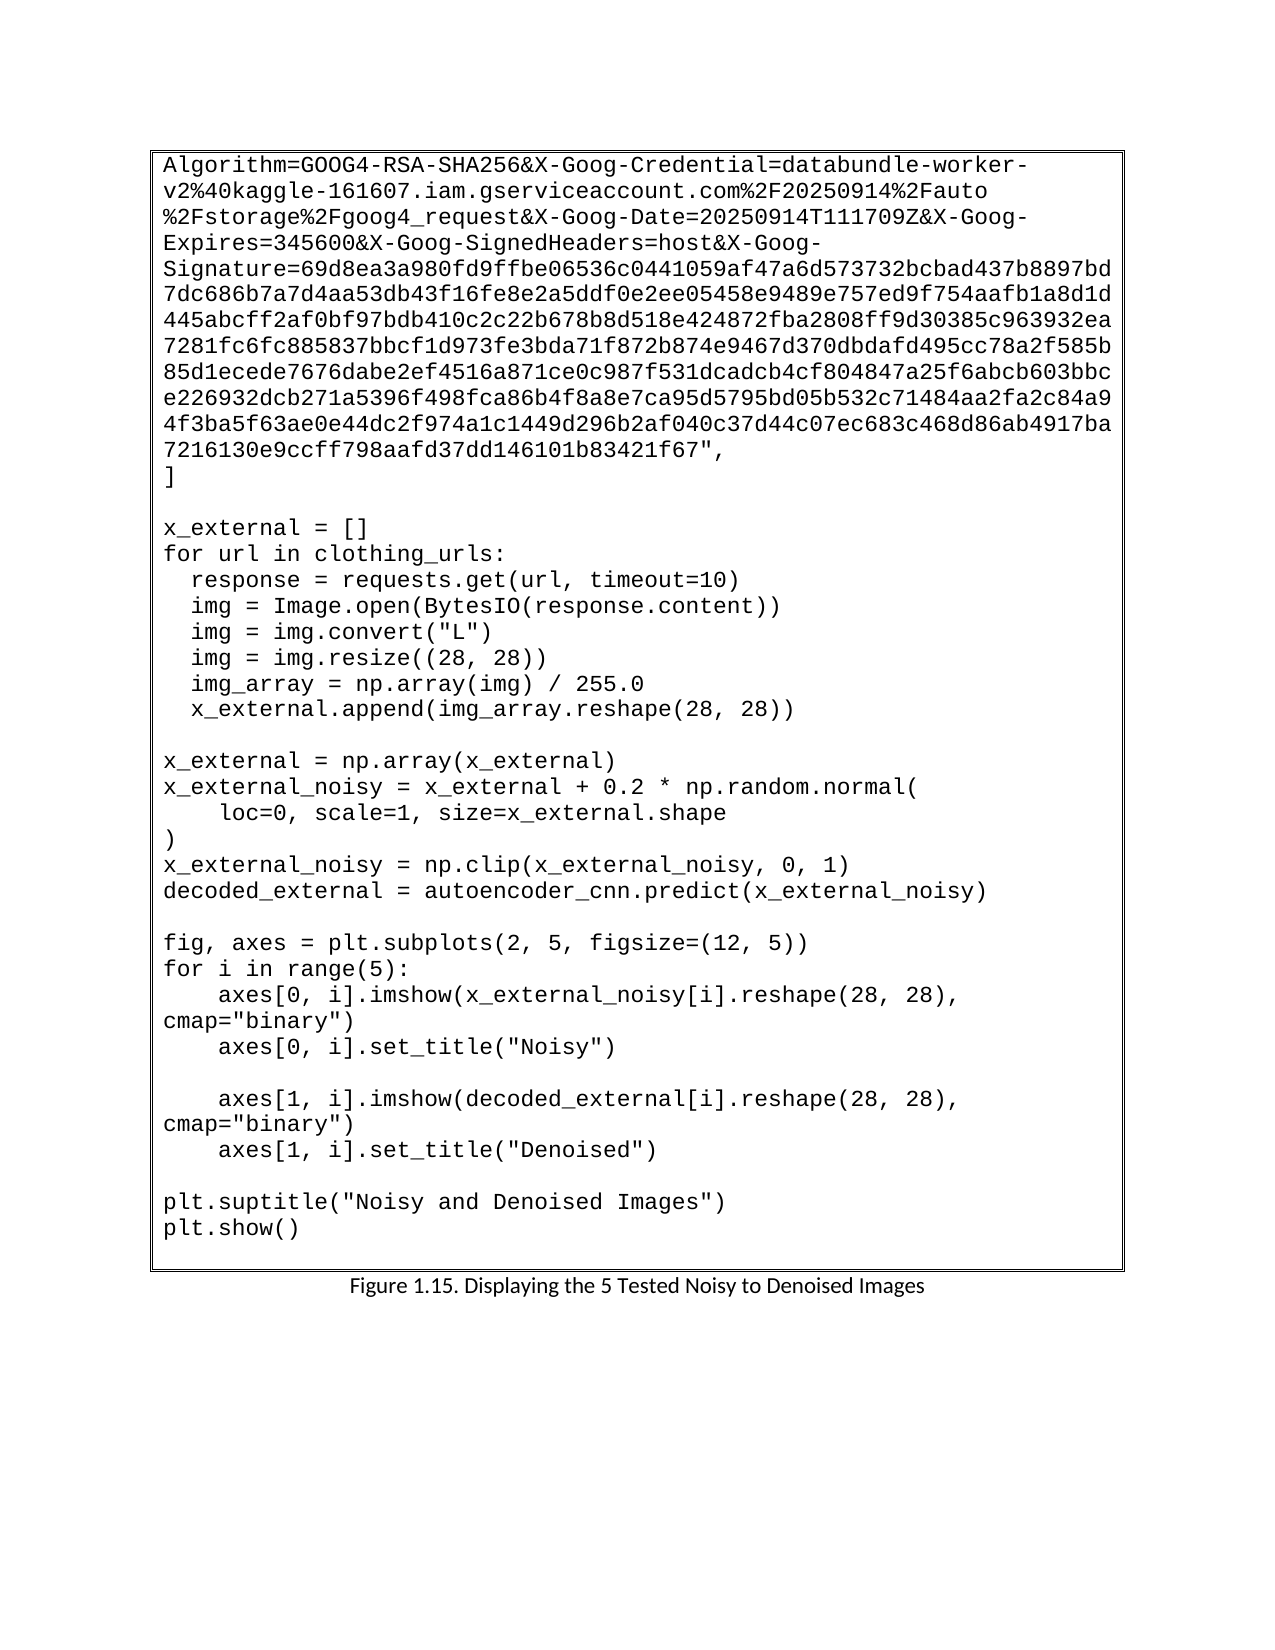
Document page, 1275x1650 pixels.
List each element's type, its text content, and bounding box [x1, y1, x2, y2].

text Figure 1.15. Displaying the 5 Tested Noisy to Denoised Images [150, 1272, 1125, 1299]
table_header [153, 153, 1122, 1268]
